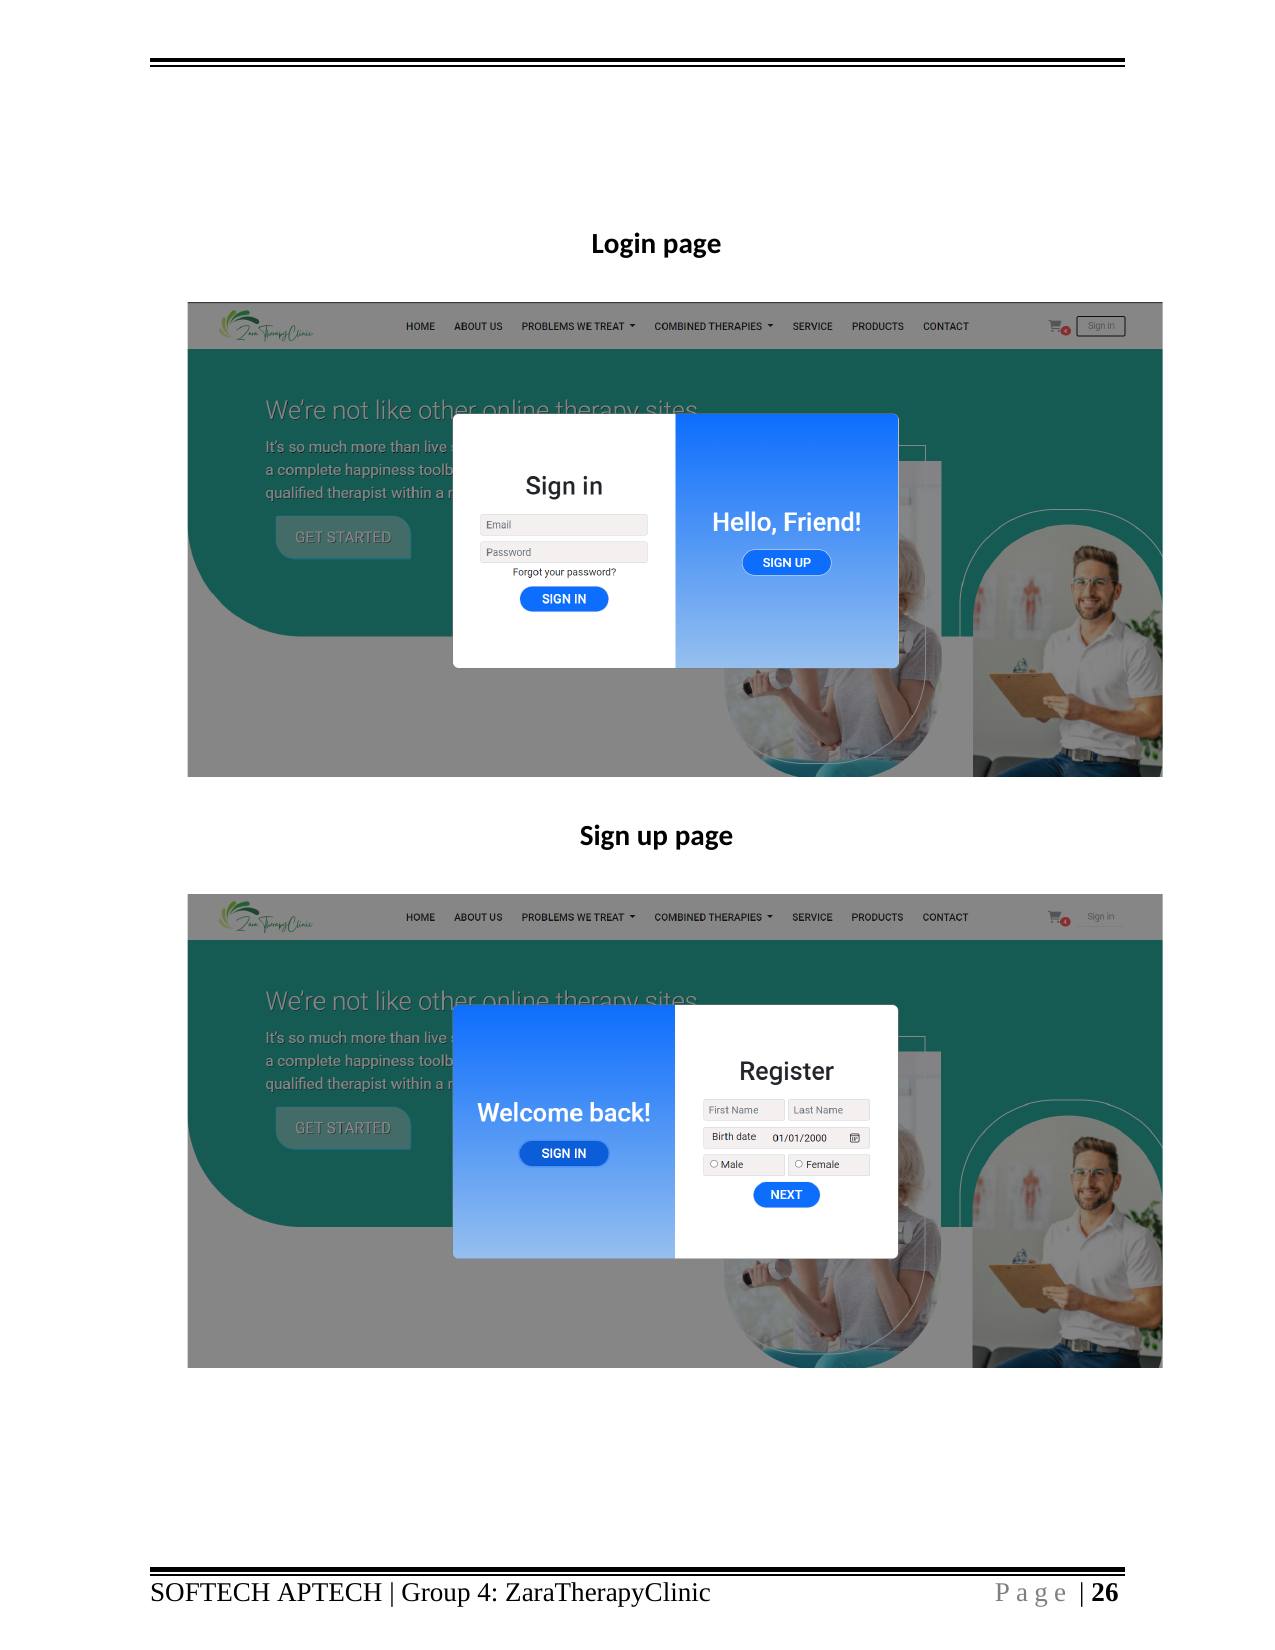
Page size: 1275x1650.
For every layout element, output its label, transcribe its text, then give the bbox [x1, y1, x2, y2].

picture [187, 302, 1163, 777]
list Login page [187, 225, 1125, 261]
list Sign up page [187, 817, 1125, 853]
picture [187, 894, 1163, 1368]
